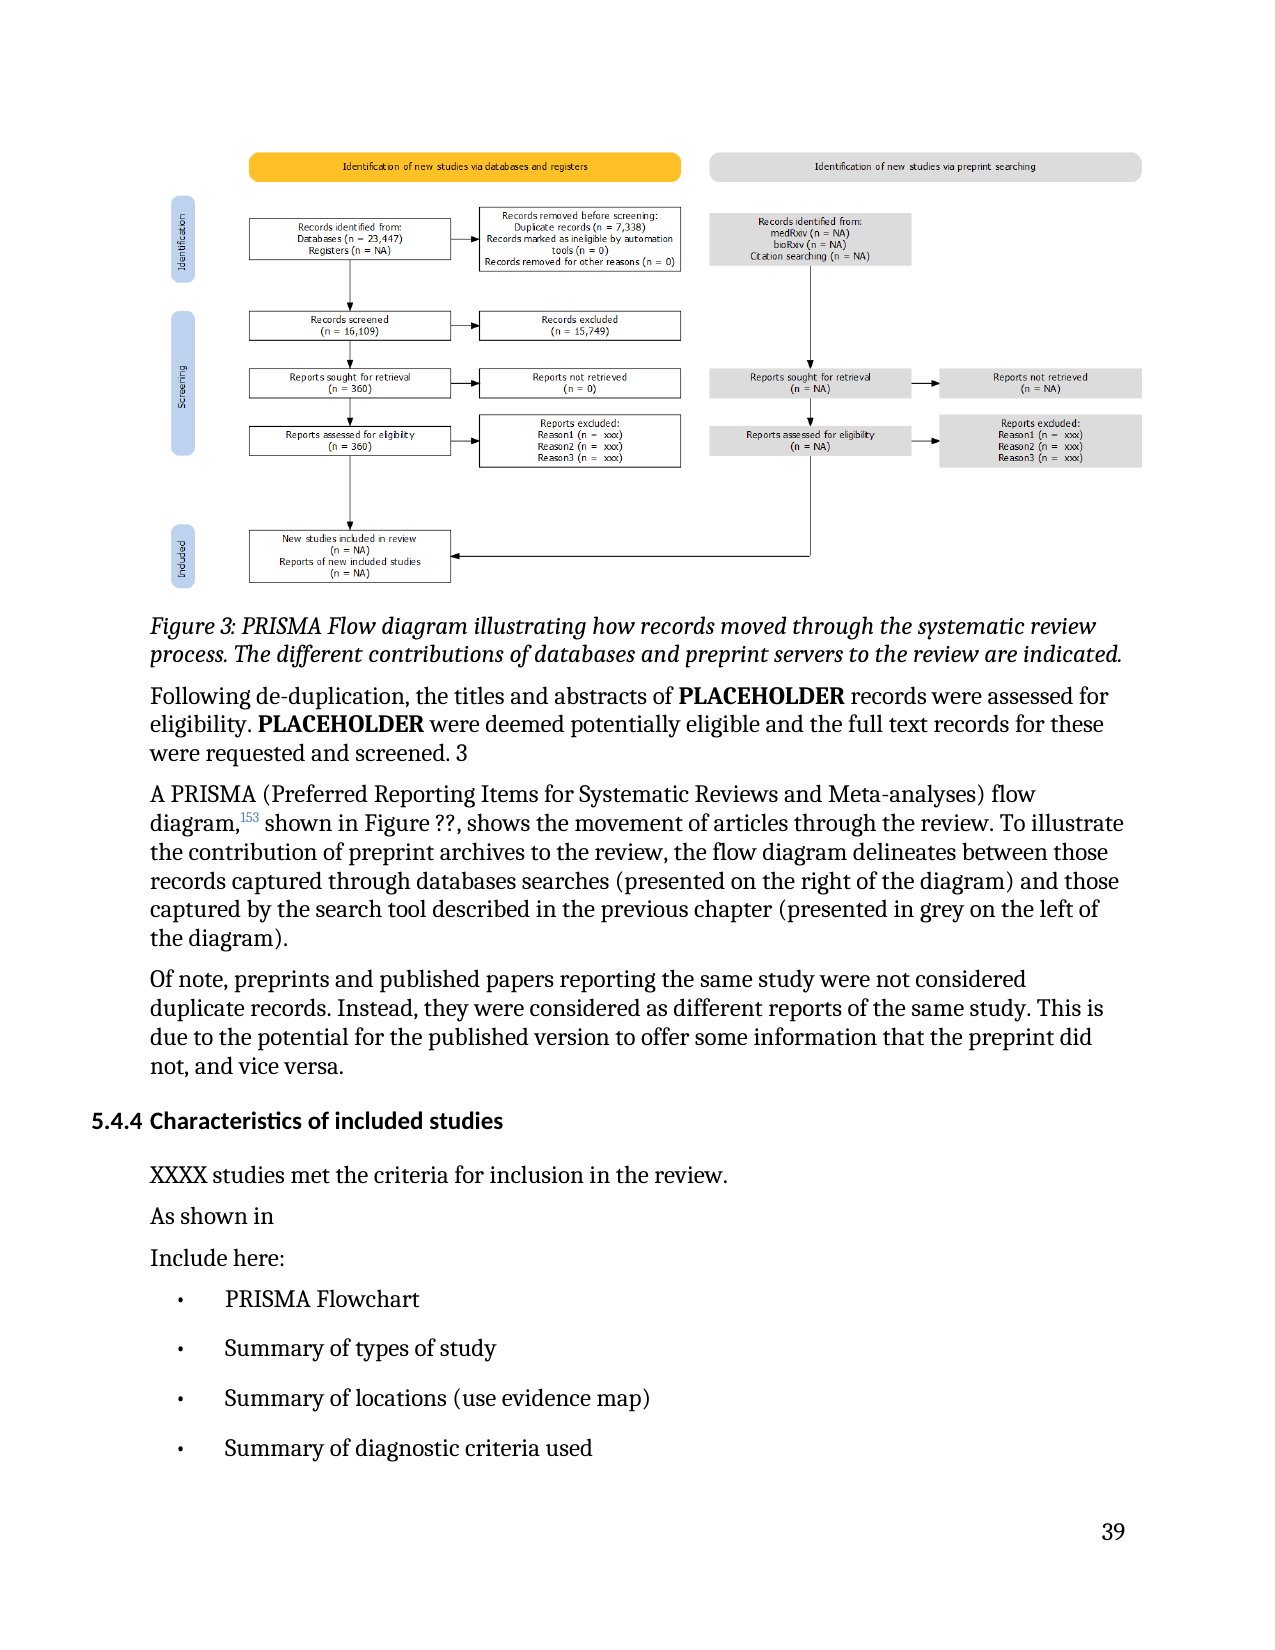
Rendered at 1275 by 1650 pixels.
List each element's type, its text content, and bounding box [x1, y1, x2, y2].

list Summary of diagnostic criteria used [175, 1433, 1125, 1462]
subtitle Characteristics of included studies [91, 1105, 1125, 1136]
list Summary of locations (use evidence map) [175, 1384, 1125, 1413]
text Following de-duplication, the titles and abstracts of PLACEHOLDER records were assessed for eligibility. PLACEHOLDER were deemed potentially eligible and the full text records for these were requested and screened. 3 [150, 682, 1125, 768]
list Summary of types of study [175, 1334, 1125, 1363]
list PRISMA Flowchart [175, 1285, 1125, 1313]
text Of note, preprints and published papers reporting the same study were not considered duplicate records. Instead, they were considered as different reports of the same study. This is due to the potential for the published version to offer some information that the preprint did not, and vice versa. [150, 965, 1125, 1080]
text XXXX studies met the criteria for inclusion in the review. [150, 1161, 1125, 1190]
text A PRISMA (Preferred Reporting Items for Systematic Reviews and Meta-analyses) flow diagram,153 shown in Figure ??, shows the movement of articles through the review. To illustrate the contribution of preprint archives to the review, the flow diagram delineates between those records captured through databases searches (presented on the right of the diagram) and those captured by the search tool described in the previous chapter (presented in grey on the left of the diagram). [150, 780, 1125, 953]
picture [168, 150, 1144, 591]
text As shown in [150, 1202, 1125, 1231]
text Include here: [150, 1243, 1125, 1272]
text Figure 3: PRISMA Flow diagram illustrating how records moved through the systematic review process. The different contributions of databases and preprint servers to the review are indicated. [150, 612, 1125, 669]
